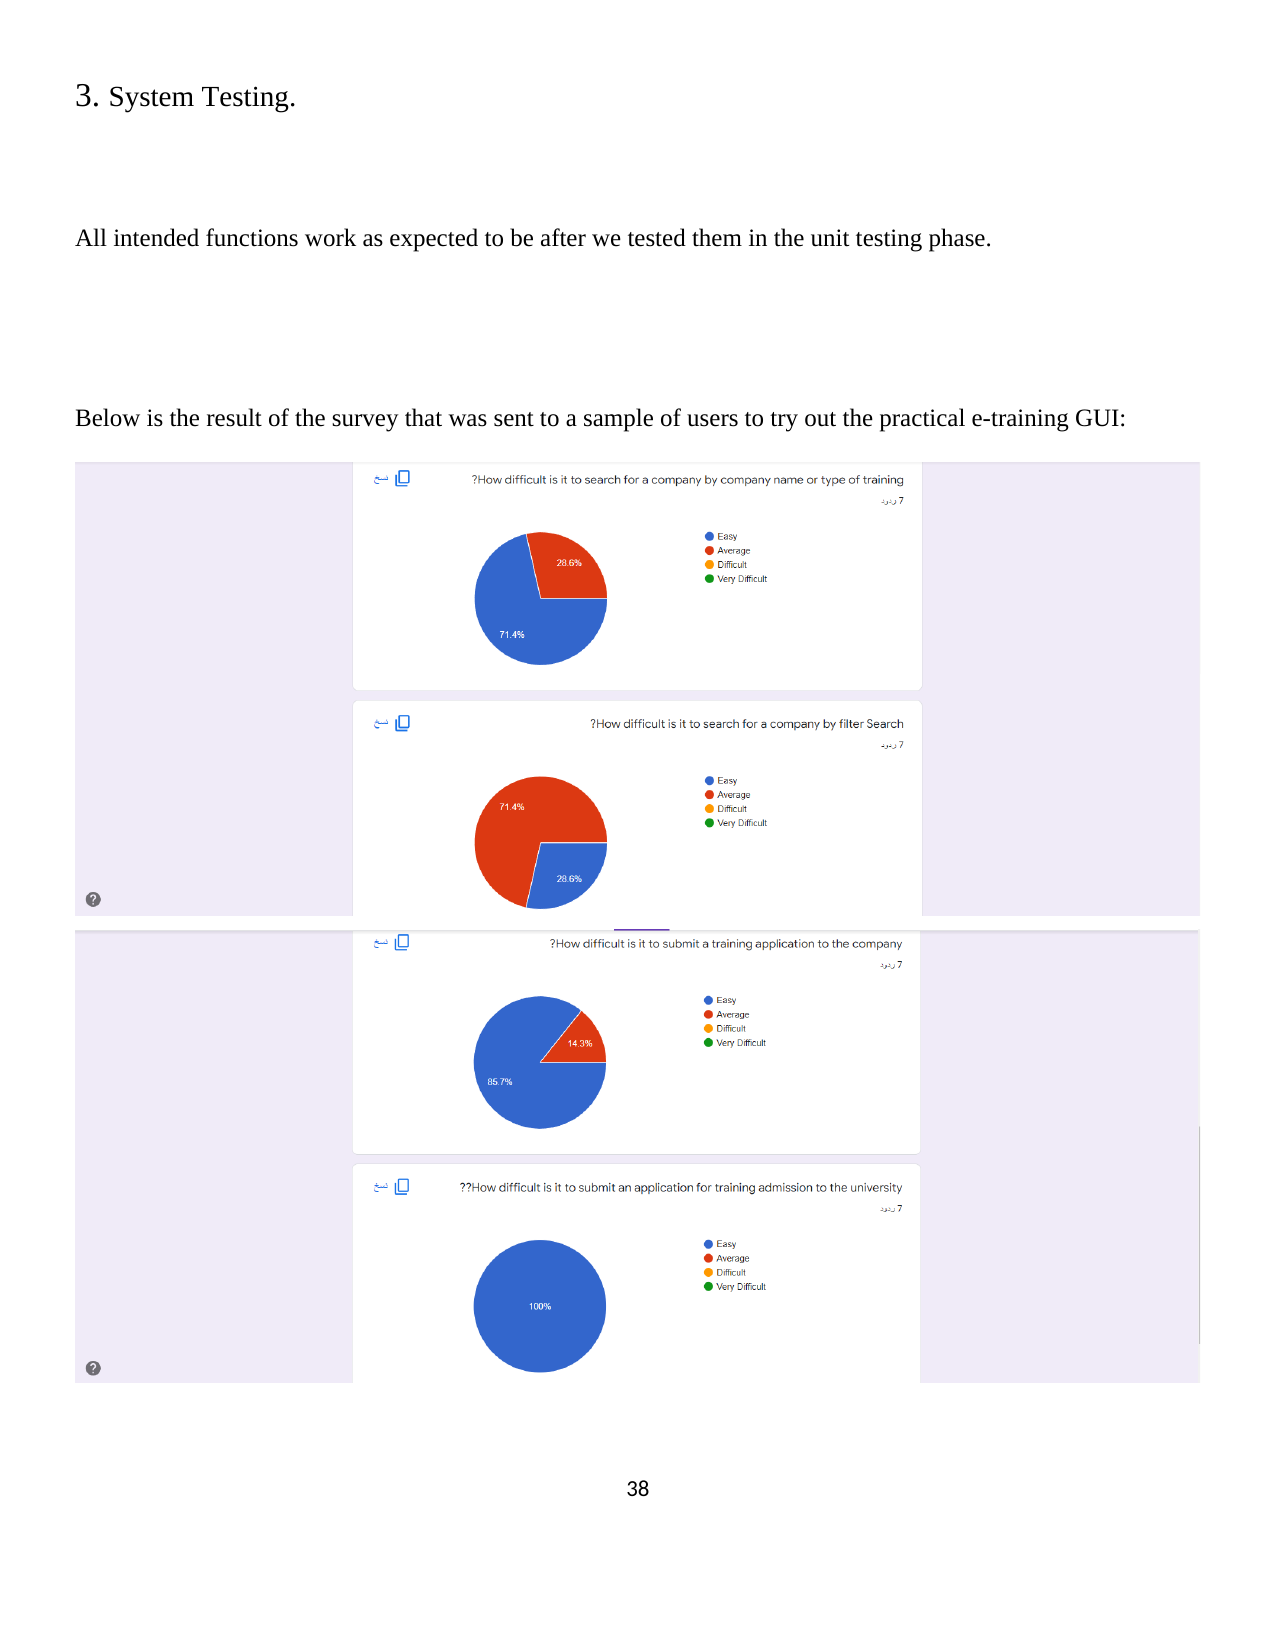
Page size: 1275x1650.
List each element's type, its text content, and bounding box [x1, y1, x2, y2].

text 3. System Testing. [75, 75, 1200, 113]
text All intended functions work as expected to be after we tested them in the unit testing phase. [75, 223, 1200, 252]
picture [75, 929, 1200, 1383]
picture [75, 462, 1200, 916]
text Below is the result of the survey that was sent to a sample of users to try out the practical e-training GUI: [75, 403, 1200, 431]
